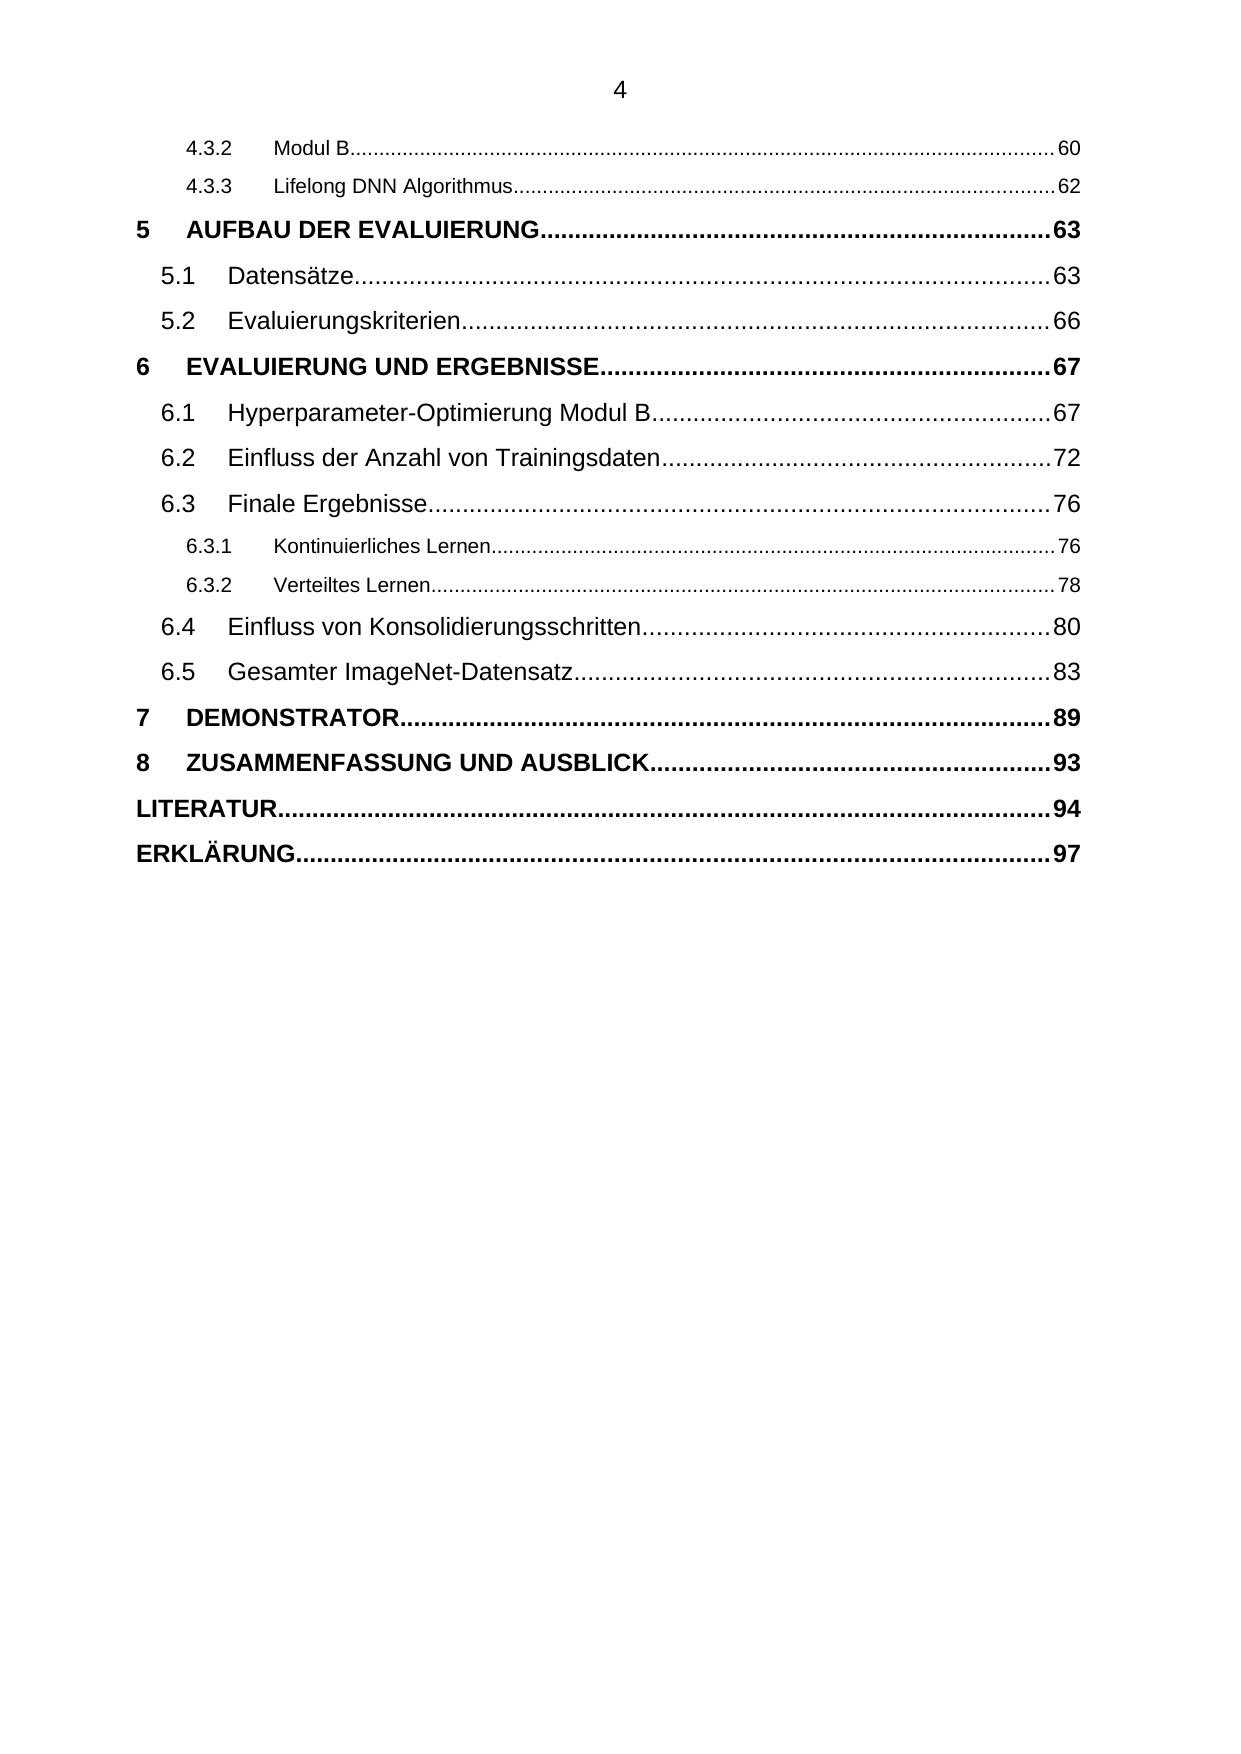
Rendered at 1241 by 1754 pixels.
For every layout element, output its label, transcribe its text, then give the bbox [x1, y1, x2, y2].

text 6.3 Finale Ergebnisse 76 [161, 489, 1104, 517]
text 6.5 Gesamter ImageNet-Datensatz 83 [161, 657, 1104, 686]
text 6.1 Hyperparameter-Optimierung Modul B 67 [161, 397, 1104, 426]
text 5 Aufbau der Evaluierung 63 [136, 215, 1104, 244]
text 4.3.2 Modul B 60 [186, 136, 1104, 160]
text 5.1 Datensätze 63 [161, 261, 1104, 289]
text 4.3.3 Lifelong DNN Algorithmus 62 [186, 174, 1104, 198]
text Erklärung 97 [136, 839, 1104, 868]
text 6 Evaluierung und Ergebnisse 67 [136, 352, 1104, 381]
text 6.2 Einfluss der Anzahl von Trainingsdaten 72 [161, 443, 1104, 472]
text 7 Demonstrator 89 [136, 703, 1104, 731]
text 5.2 Evaluierungskriterien 66 [161, 306, 1104, 335]
text 8 Zusammenfassung und Ausblick 93 [136, 748, 1104, 777]
text Literatur 94 [136, 794, 1104, 823]
text 6.3.1 Kontinuierliches Lernen 76 [186, 534, 1104, 558]
text 6.4 Einfluss von Konsolidierungsschritten 80 [161, 611, 1104, 640]
text 6.3.2 Verteiltes Lernen 78 [186, 573, 1104, 597]
